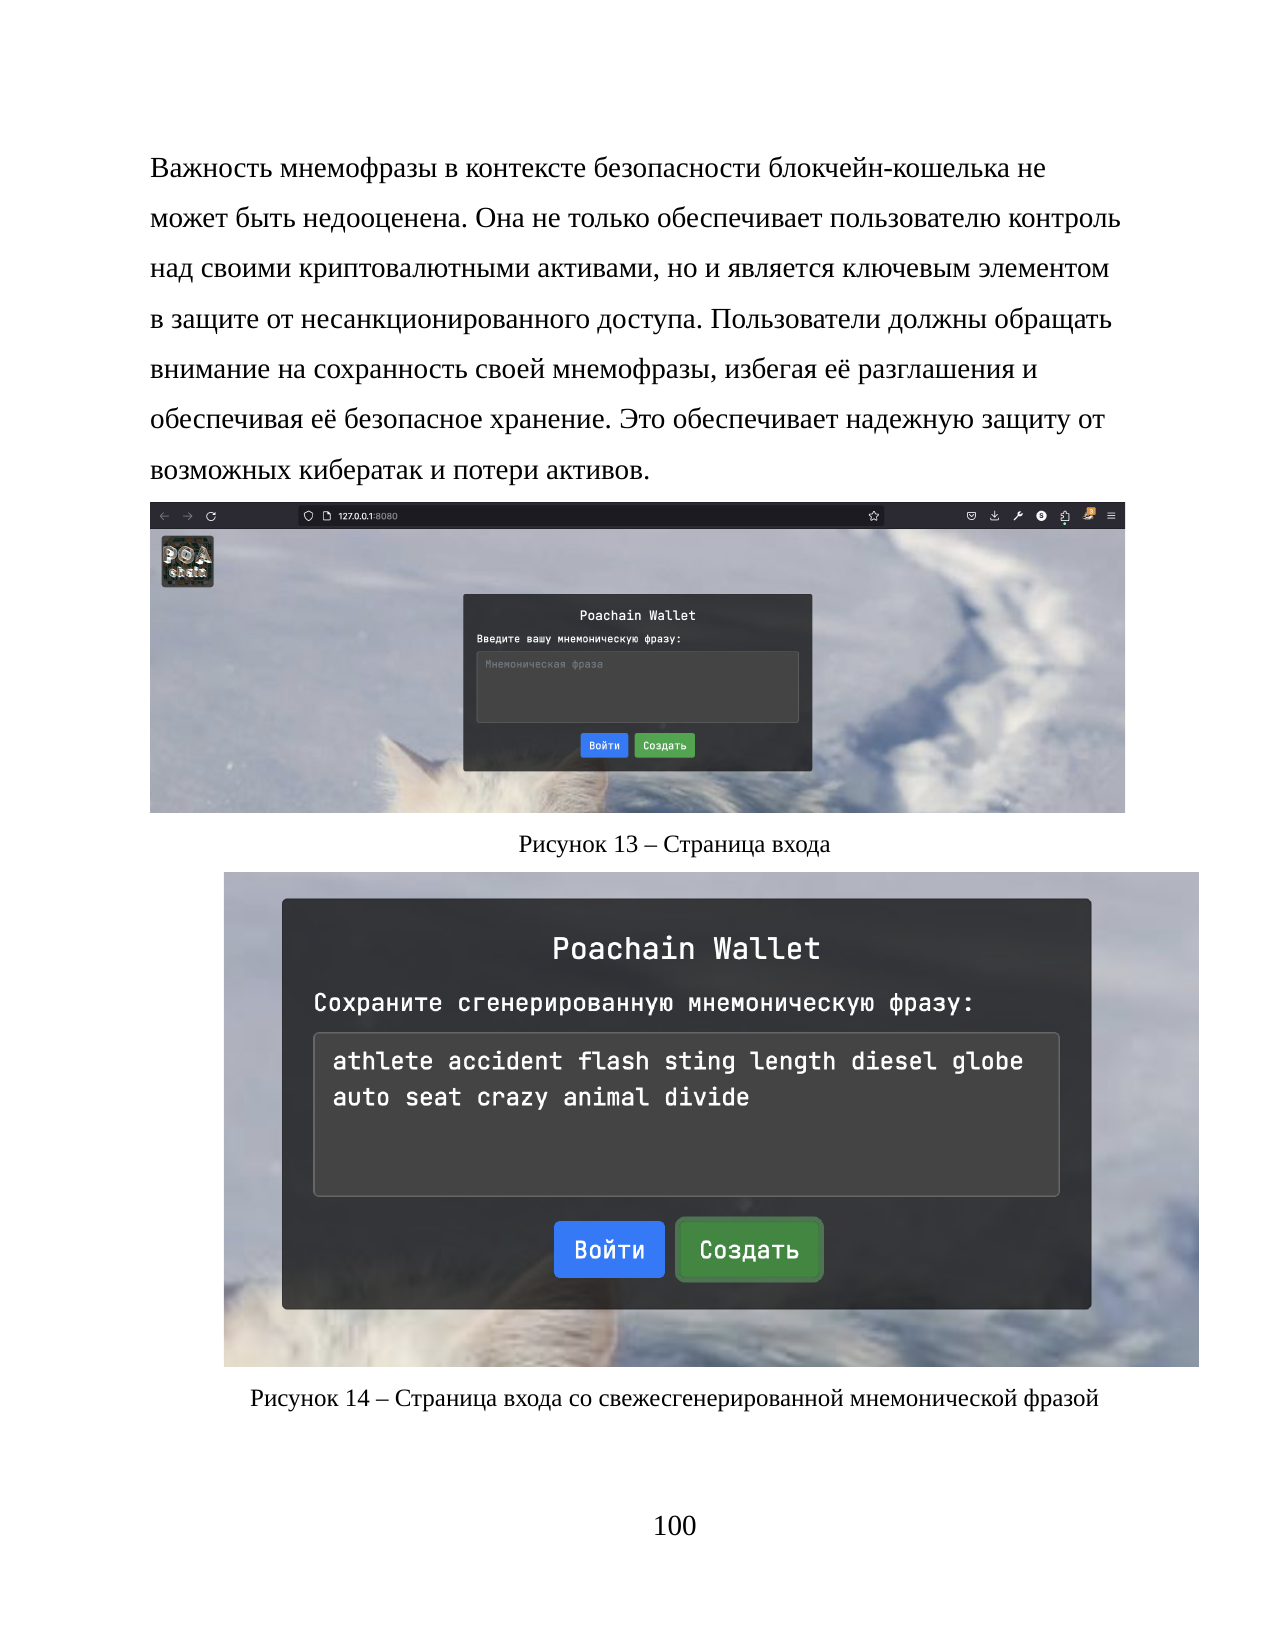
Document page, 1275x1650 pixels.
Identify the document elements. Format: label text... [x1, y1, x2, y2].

text Рисунок 14 – Страница входа со свежесгенерированной мнемонической фразой [150, 1383, 1125, 1412]
text Рисунок 13 – Страница входа [150, 829, 1125, 858]
picture [223, 872, 1199, 1367]
text Важность мнемофразы в контексте безопасности блокчейн-кошелька не может быть недооценена. Она не только обеспечивает пользователю контроль над своими криптовалютными активами, но и является ключевым элементом в защите от несанкционированного доступа. Пользователи должны обращать внимание на сохранность своей мнемофразы, избегая её разглашения и обеспечивая её безопасное хранение. Это обеспечивает надежную защиту от возможных кибератак и потери активов. [150, 150, 1125, 485]
picture [150, 502, 1125, 813]
